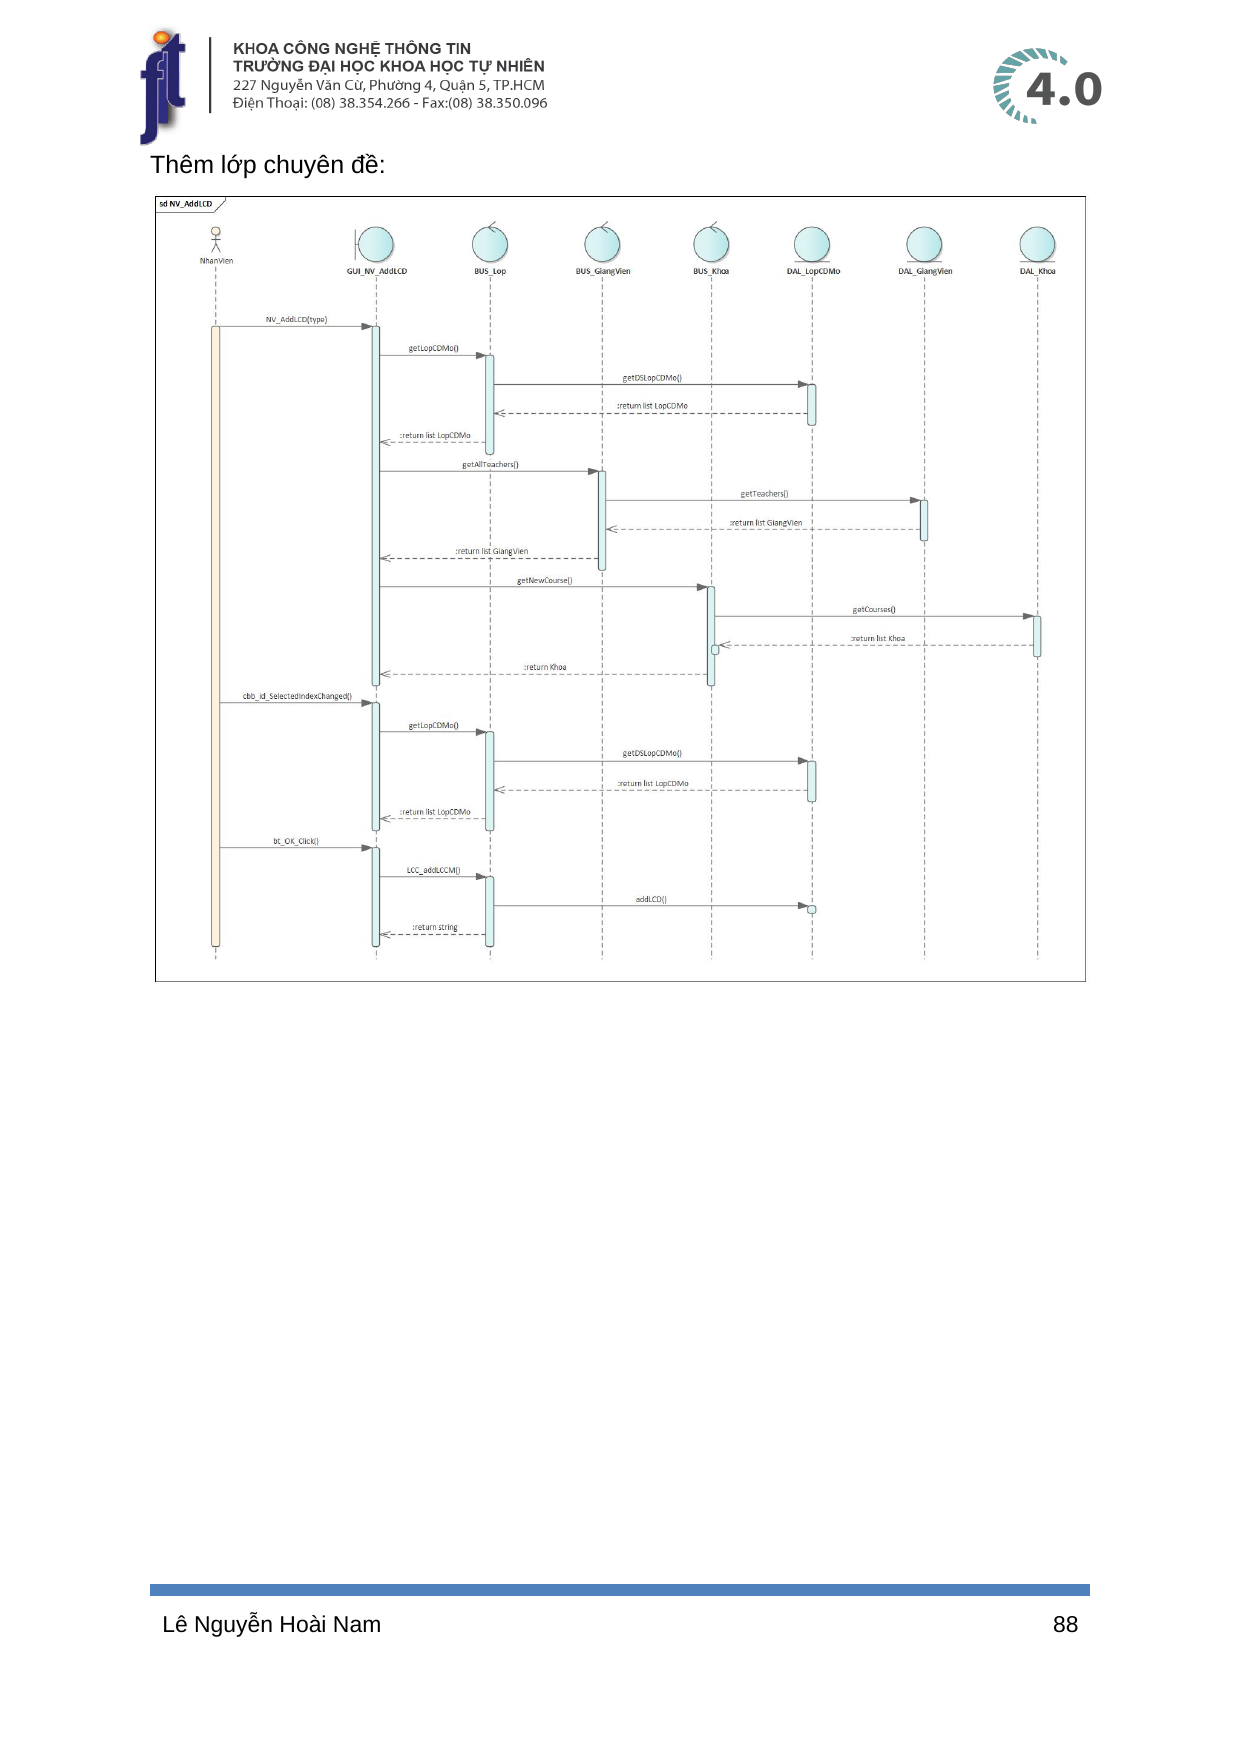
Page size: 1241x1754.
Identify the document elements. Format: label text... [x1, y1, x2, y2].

picture [117, 21, 580, 167]
text Thêm lớp chuyên đề: [150, 150, 1090, 191]
picture [150, 191, 1090, 986]
picture [985, 41, 1108, 127]
